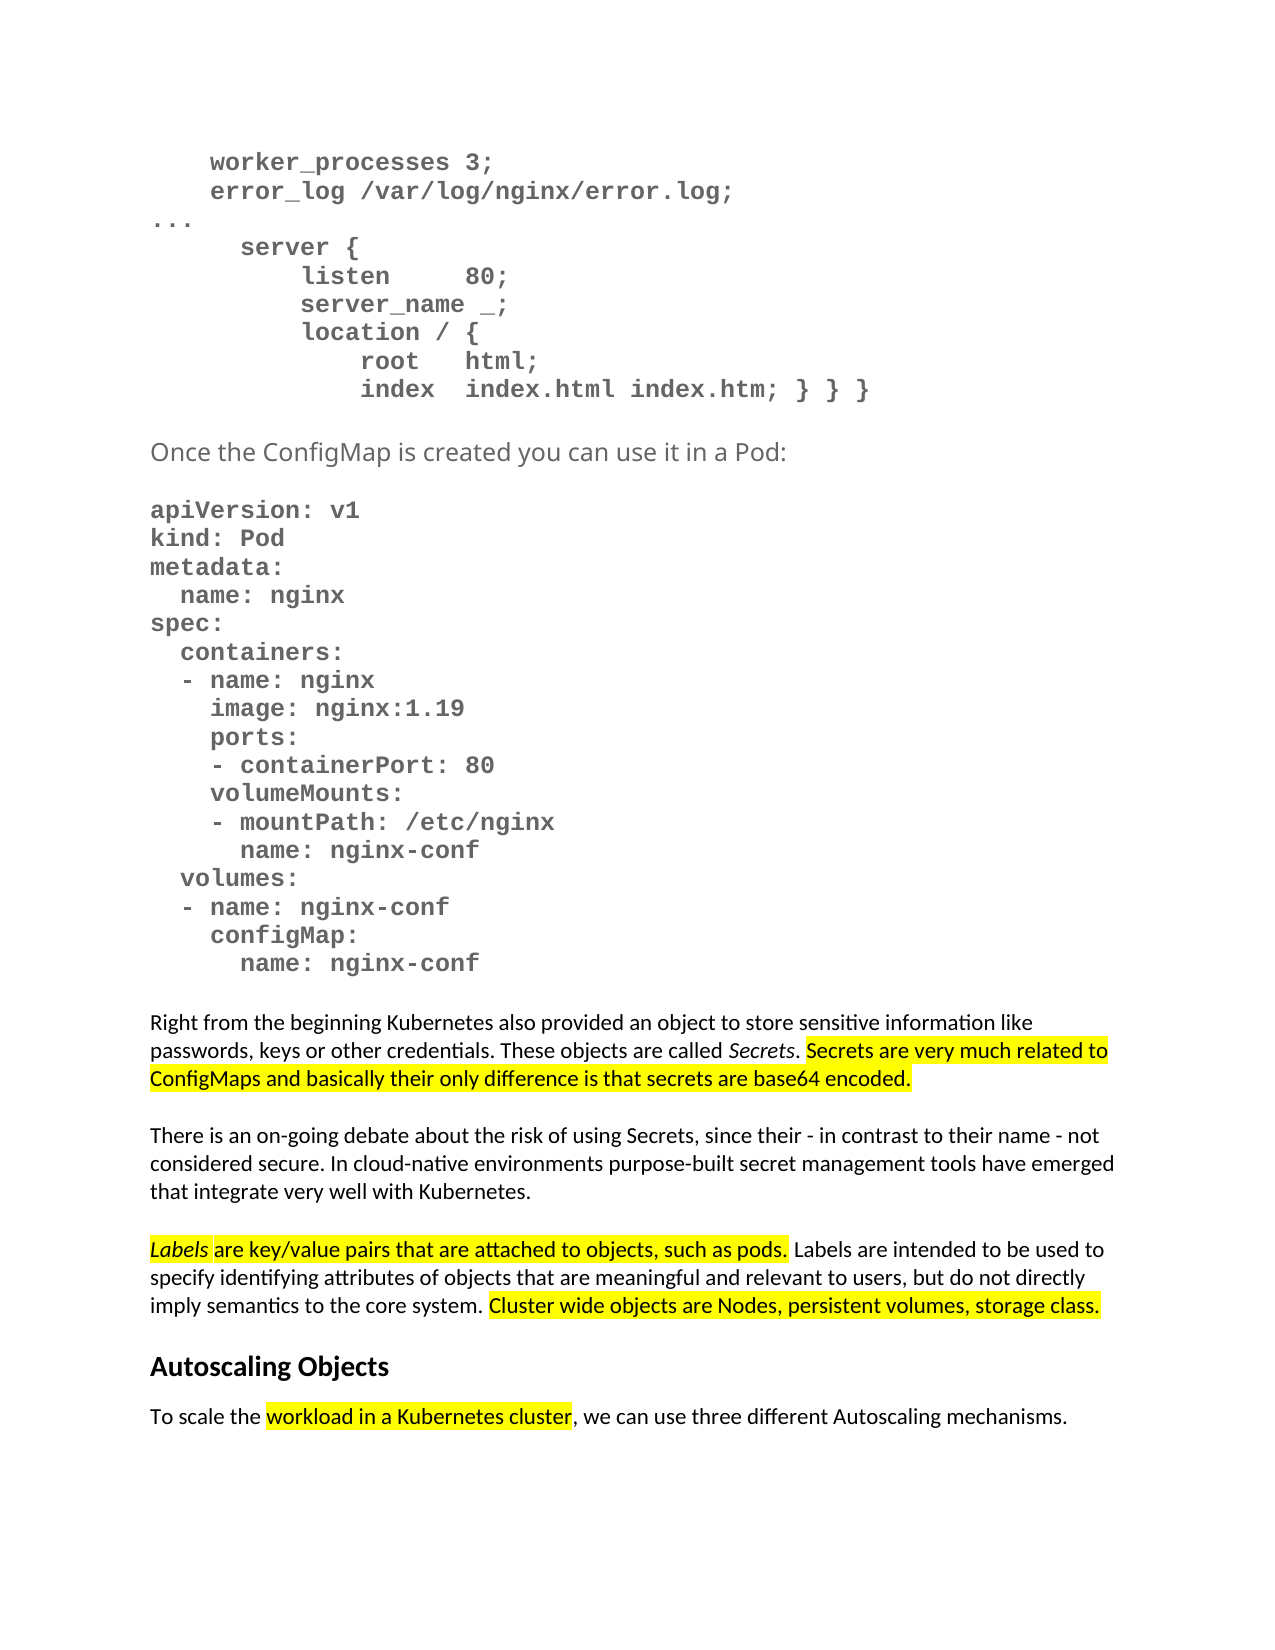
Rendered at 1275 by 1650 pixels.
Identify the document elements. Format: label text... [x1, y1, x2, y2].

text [150, 150, 1125, 405]
text apiVersion: v1 kind: Pod metadata: name: nginx spec: containers: - name: nginx image: nginx:1.19 ports: - containerPort: 80 volumeMounts: - mountPath: /etc/nginx name: nginx-conf volumes: - name: nginx-conf configMap: name: nginx-conf [150, 497, 1125, 979]
subtitle To scale the workload in a Kubernetes cluster, we can use three different Autoscaling mechanisms. [572, 1402, 1125, 1430]
text Once the ConfigMap is created you can use it in a Pod: [150, 434, 1125, 468]
text Labels are key/value pairs that are attached to objects, such as pods. Labels are intended to be used to specify identifying attributes of objects that are meaningful and relevant to users, but do not directly imply semantics to the core system. Cluster wide objects are Nodes, persistent volumes, storage class. [150, 1235, 1125, 1319]
text Right from the beginning Kubernetes also provided an object to store sensitive information like passwords, keys or other credentials. These objects are called Secrets. Secrets are very much related to ConfigMaps and basically their only difference is that secrets are base64 encoded. [150, 1008, 1125, 1092]
subtitle Autoscaling Objects [150, 1348, 1125, 1383]
text There is an on-going debate about the risk of using Secrets, since their - in contrast to their name - not considered secure. In cloud-native environments purpose-built secret management tools have emerged that integrate very well with Kubernetes. [150, 1121, 1125, 1206]
